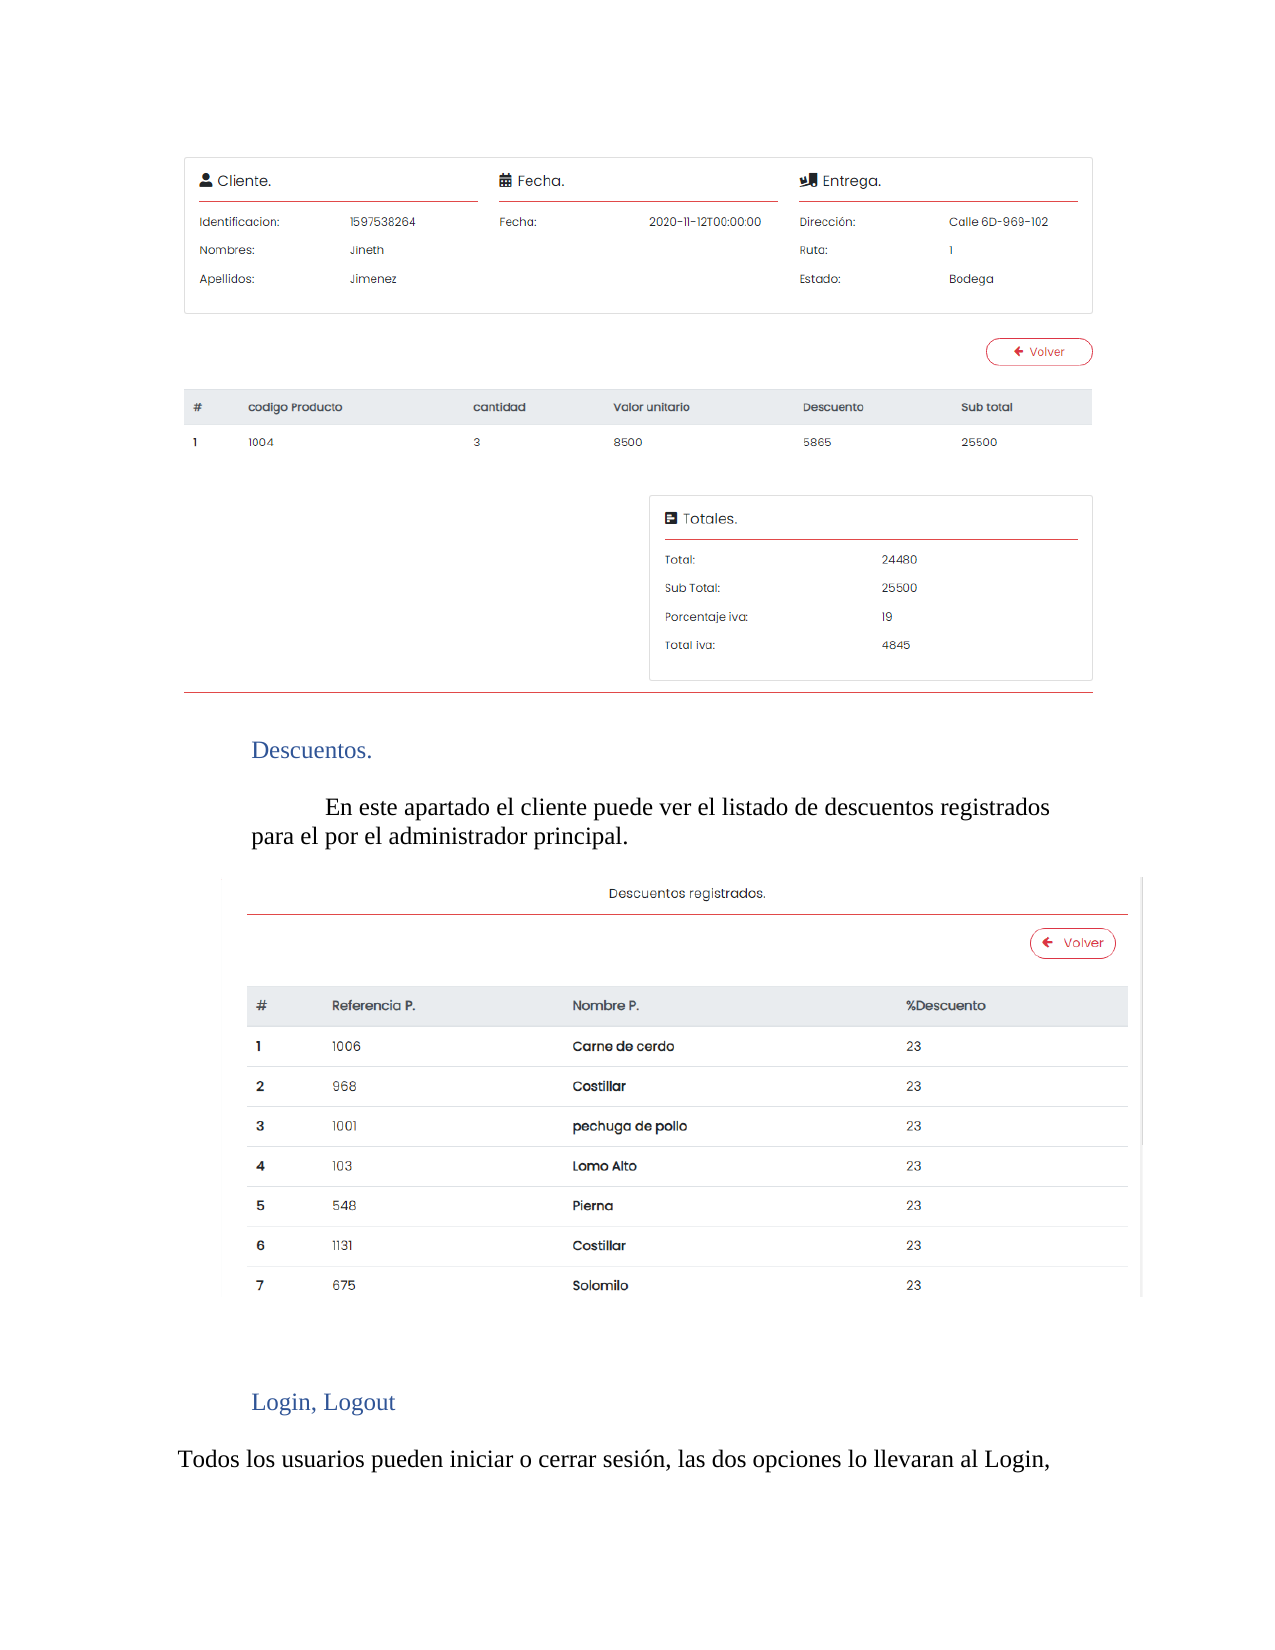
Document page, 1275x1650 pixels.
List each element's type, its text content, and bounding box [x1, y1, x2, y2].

picture [177, 147, 1098, 702]
picture [221, 877, 1143, 1297]
subtitle Login, Logout [177, 1387, 1098, 1416]
subtitle Descuentos. [177, 735, 1098, 764]
text Todos los usuarios pueden iniciar o cerrar sesión, las dos opciones lo llevaran al Login, [177, 1444, 1098, 1473]
text En este apartado el cliente puede ver el listado de descuentos registrados para el por el administrador principal. [251, 792, 1098, 850]
